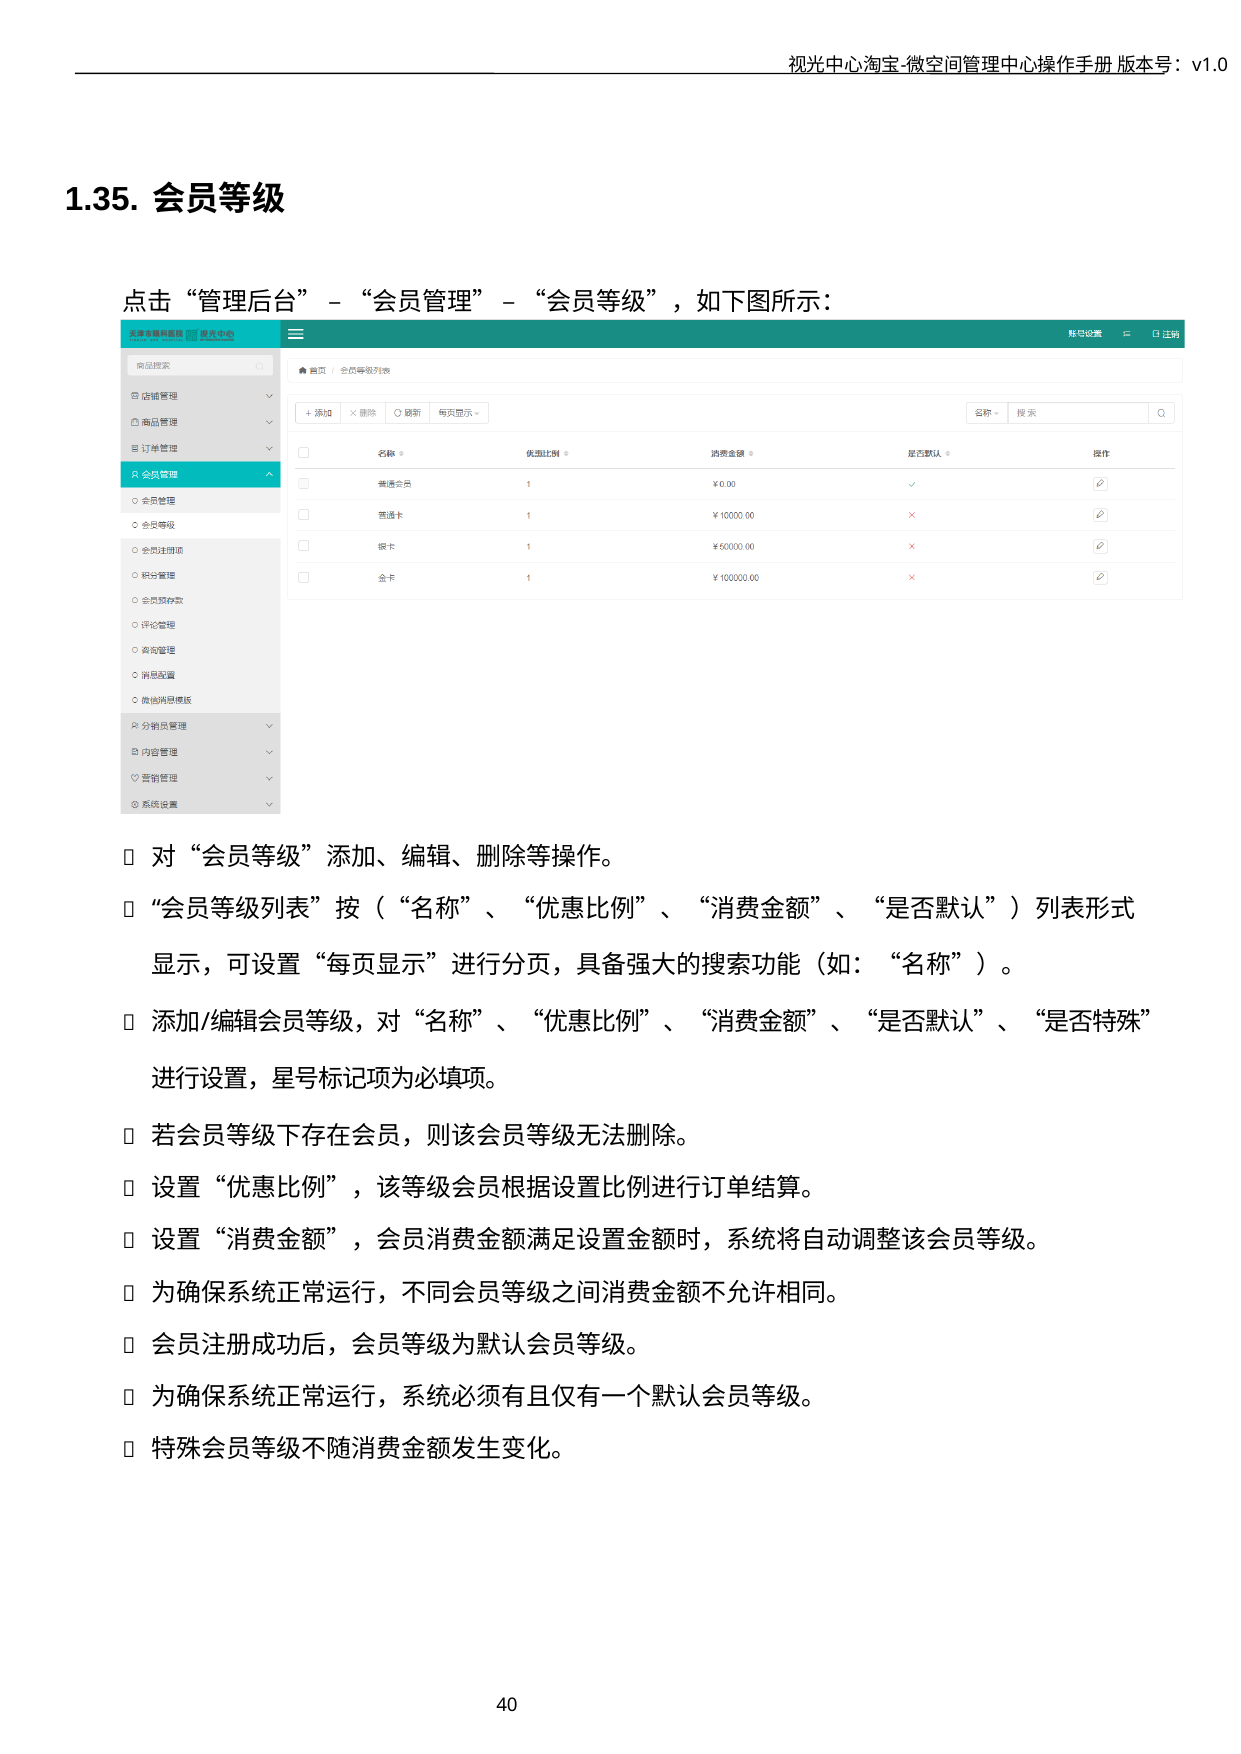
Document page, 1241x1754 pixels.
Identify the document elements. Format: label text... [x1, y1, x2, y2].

list 为确保系统正常运行，系统必须有且仅有一个默认会员等级。 [122, 1376, 1228, 1413]
list “会员等级列表”按（“名称”、“优惠比例”、“消费金额”、“是否默认”）列表形式显示，可设置“每页显示”进行分页，具备强大的搜索功能（如：“名称”）。 [122, 888, 1159, 981]
list 设置“优惠比例”，该等级会员根据设置比例进行订单结算。 [122, 1167, 1228, 1203]
list 为确保系统正常运行，不同会员等级之间消费金额不允许相同。 [122, 1272, 1228, 1308]
list 添加/编辑会员等级，对“名称”、“优惠比例”、“消费金额”、“是否默认”、“是否特殊”进行设置，星号标记项为必填项。 [122, 1002, 1176, 1094]
text 点击“管理后台” – “会员管理” – “会员等级”，如下图所示： [122, 282, 1228, 318]
picture [120, 318, 1185, 814]
list 会员注册成功后，会员等级为默认会员等级。 [122, 1324, 1228, 1361]
list 对“会员等级”添加、编辑、删除等操作。 [122, 836, 1228, 872]
subtitle 会员等级 [64, 172, 1228, 220]
list 特殊会员等级不随消费金额发生变化。 [122, 1429, 1228, 1465]
list 若会员等级下存在会员，则该会员等级无法删除。 [122, 1115, 1228, 1151]
list 设置“消费金额”，会员消费金额满足设置金额时，系统将自动调整该会员等级。 [122, 1220, 1228, 1256]
